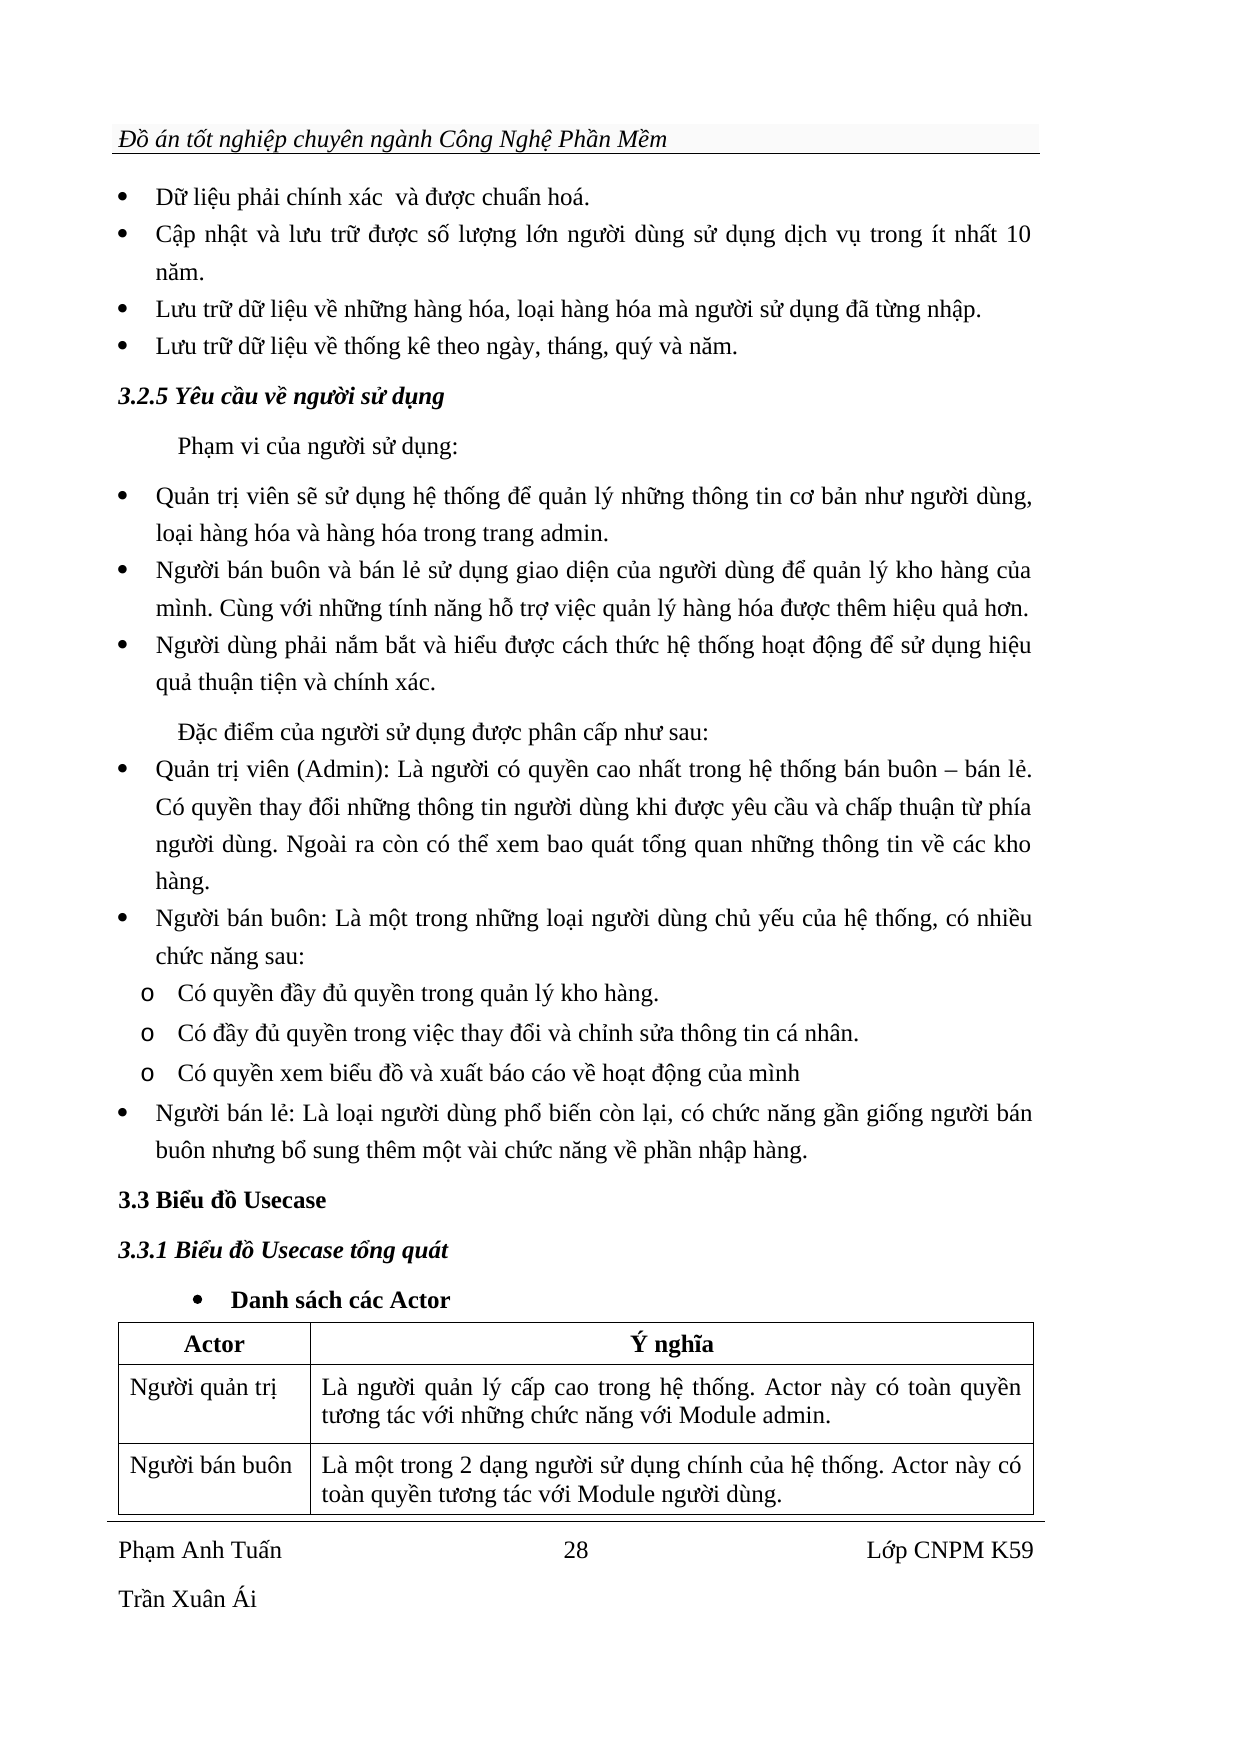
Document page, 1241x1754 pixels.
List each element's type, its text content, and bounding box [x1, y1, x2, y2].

list Quản trị viên sẽ sử dụng hệ thống để quản lý những thông tin cơ bản như người dùng, loại hàng hóa và hàng hóa trong trang admin. [118, 481, 1033, 547]
list Lưu trữ dữ liệu về những hàng hóa, loại hàng hóa mà người sử dụng đã từng nhập. [118, 294, 1033, 323]
list Có quyền xem biểu đồ và xuất báo cáo về hoạt động của mình [140, 1058, 1033, 1089]
subtitle Biểu đồ Usecase [118, 1185, 1033, 1214]
text Phạm vi của người sử dụng: [118, 431, 1033, 460]
list Lưu trữ dữ liệu về thống kê theo ngày, tháng, quý và năm. [118, 331, 1033, 360]
list Người dùng phải nắm bắt và hiểu được cách thức hệ thống hoạt động để sử dụng hiệu quả thuận tiện và chính xác. [118, 630, 1033, 696]
text Đặc điểm của người sử dụng được phân cấp như sau: [118, 717, 1033, 746]
table_cell Người bán buôn [119, 1444, 310, 1514]
list Có quyền đầy đủ quyền trong quản lý kho hàng. [140, 978, 1033, 1009]
table_header Actor [119, 1323, 310, 1364]
subtitle Biểu đồ Usecase tổng quát [118, 1235, 1033, 1264]
list Người bán lẻ: Là loại người dùng phổ biến còn lại, có chức năng gần giống người bán buôn nhưng bổ sung thêm một vài chức năng về phần nhập hàng. [118, 1098, 1033, 1164]
subtitle Yêu cầu về người sử dụng [118, 381, 1033, 410]
list Quản trị viên (Admin): Là người có quyền cao nhất trong hệ thống bán buôn – bán lẻ. Có quyền thay đổi những thông tin người dùng khi được yêu cầu và chấp thuận từ phía người dùng. Ngoài ra còn có thể xem bao quát tổng quan những thông tin về các kho hàng. [118, 754, 1033, 895]
list Người bán buôn và bán lẻ sử dụng giao diện của người dùng để quản lý kho hàng của mình. Cùng với những tính năng hỗ trợ việc quản lý hàng hóa được thêm hiệu quả hơn. [118, 555, 1033, 621]
list Có đầy đủ quyền trong việc thay đổi và chỉnh sửa thông tin cá nhân. [140, 1018, 1033, 1049]
list Danh sách các Actor [193, 1285, 1033, 1313]
list Người bán buôn: Là một trong những loại người dùng chủ yếu của hệ thống, có nhiều chức năng sau: [118, 903, 1033, 969]
table_cell Là người quản lý cấp cao trong hệ thống. Actor này có toàn quyền tương tác với những chức năng với Module admin. [311, 1365, 1033, 1443]
table_header Ý nghĩa [311, 1323, 1033, 1364]
list Cập nhật và lưu trữ được số lượng lớn người dùng sử dụng dịch vụ trong ít nhất 10 năm. [118, 219, 1033, 286]
list Dữ liệu phải chính xác và được chuẩn hoá. [118, 182, 1033, 211]
table_cell Là một trong 2 dạng người sử dụng chính của hệ thống. Actor này có toàn quyền tương tác với Module người dùng. [311, 1444, 1033, 1514]
table_cell Người quản trị [119, 1365, 310, 1443]
